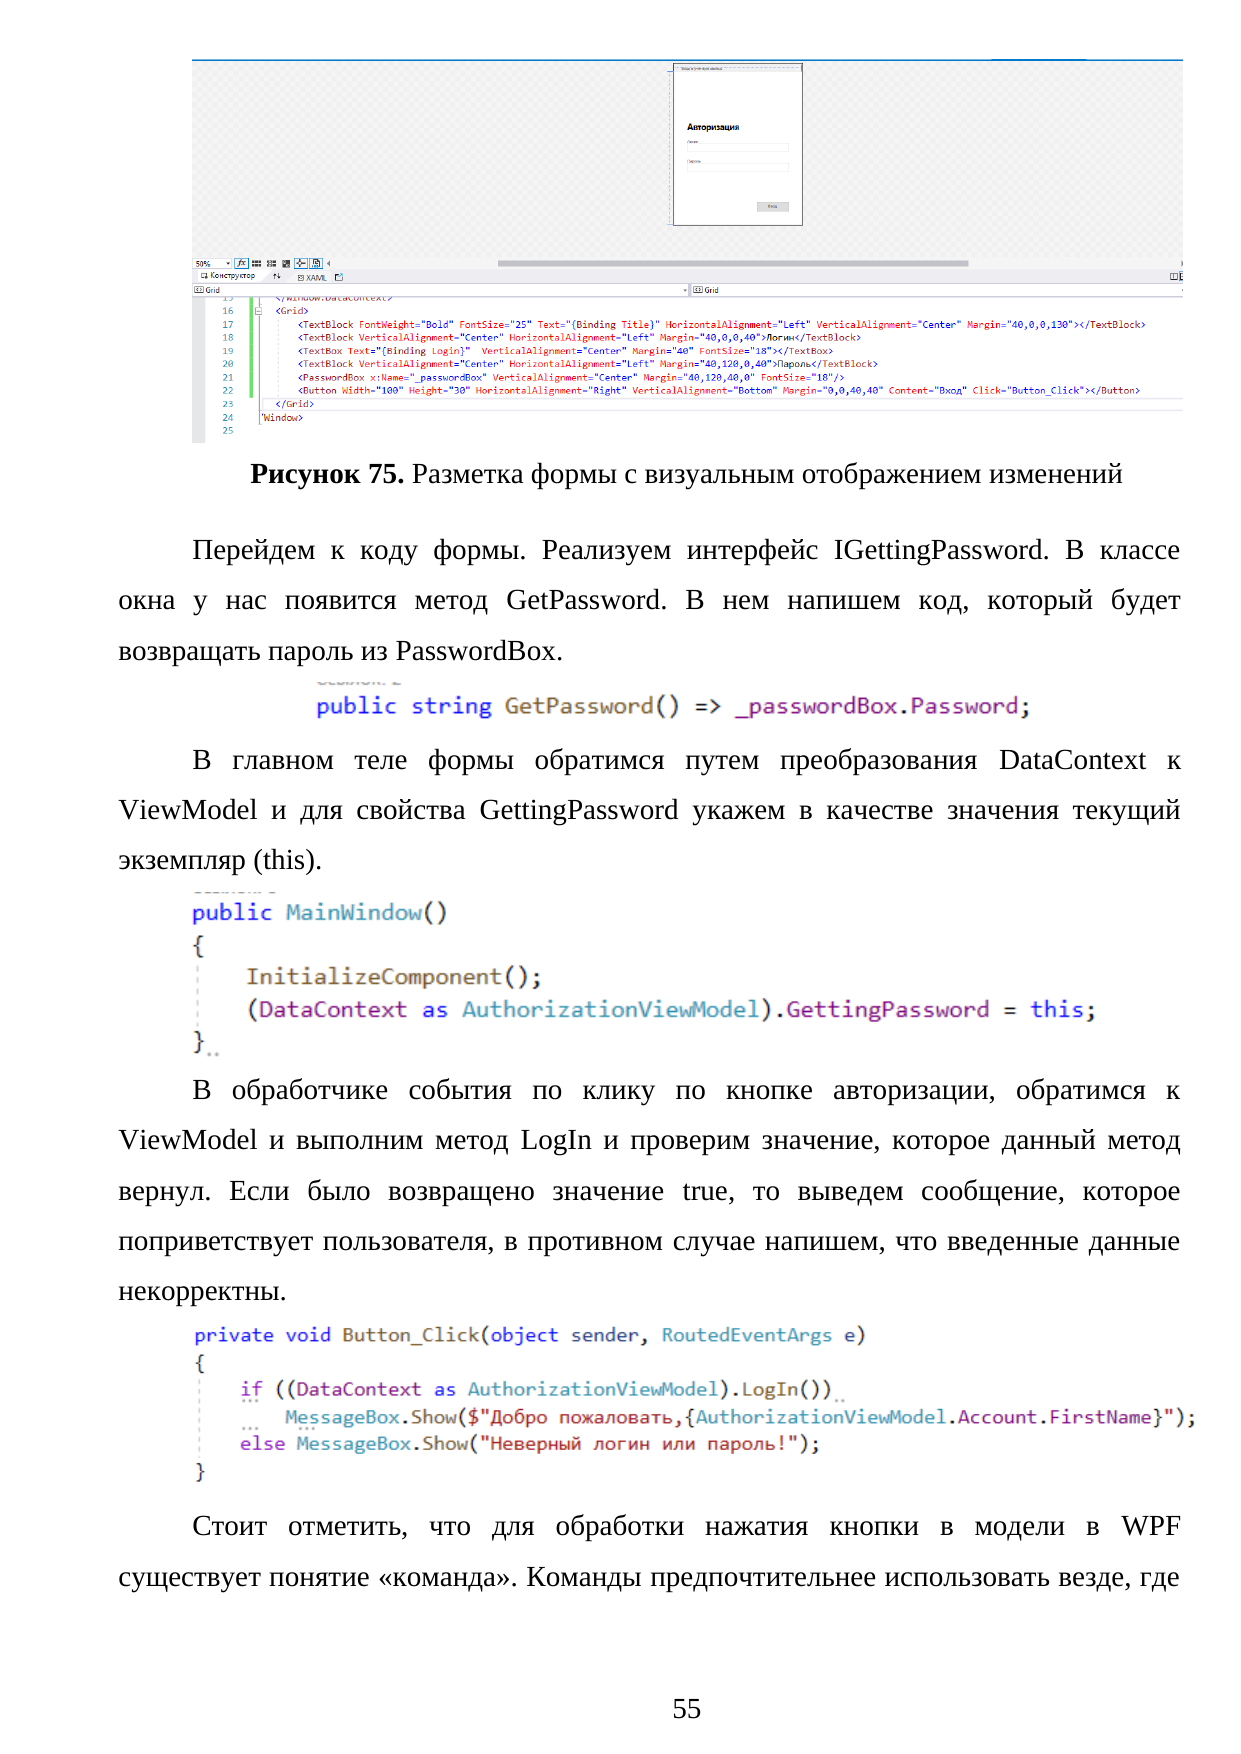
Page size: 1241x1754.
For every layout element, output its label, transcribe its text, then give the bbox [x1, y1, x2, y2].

picture [192, 1323, 1198, 1495]
text Рисунок 75. Разметка формы с визуальным отображением изменений [118, 457, 1181, 490]
text Перейдем к коду формы. Реализуем интерфейс IGettingPassword. В классе окна у нас появится метод GetPassword. В нем напишем код, который будет возвращать пароль из PasswordBox. [118, 532, 1181, 666]
picture [192, 892, 1109, 1058]
picture [192, 59, 1183, 443]
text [118, 1508, 1181, 1592]
picture [306, 682, 1067, 728]
text В главном теле формы обратимся путем преобразования DataContext к ViewModel и для свойства GettingPassword укажем в качестве значения текущий экземпляр (this). [118, 742, 1181, 876]
text В обработчике события по клику по кнопке авторизации, обратимся к ViewModel и выполним метод LogIn и проверим значение, которое данный метод вернул. Если было возвращено значение true, то выведем сообщение, которое поприветствует пользователя, в противном случае напишем, что введенные данные некорректны. [118, 1072, 1181, 1307]
